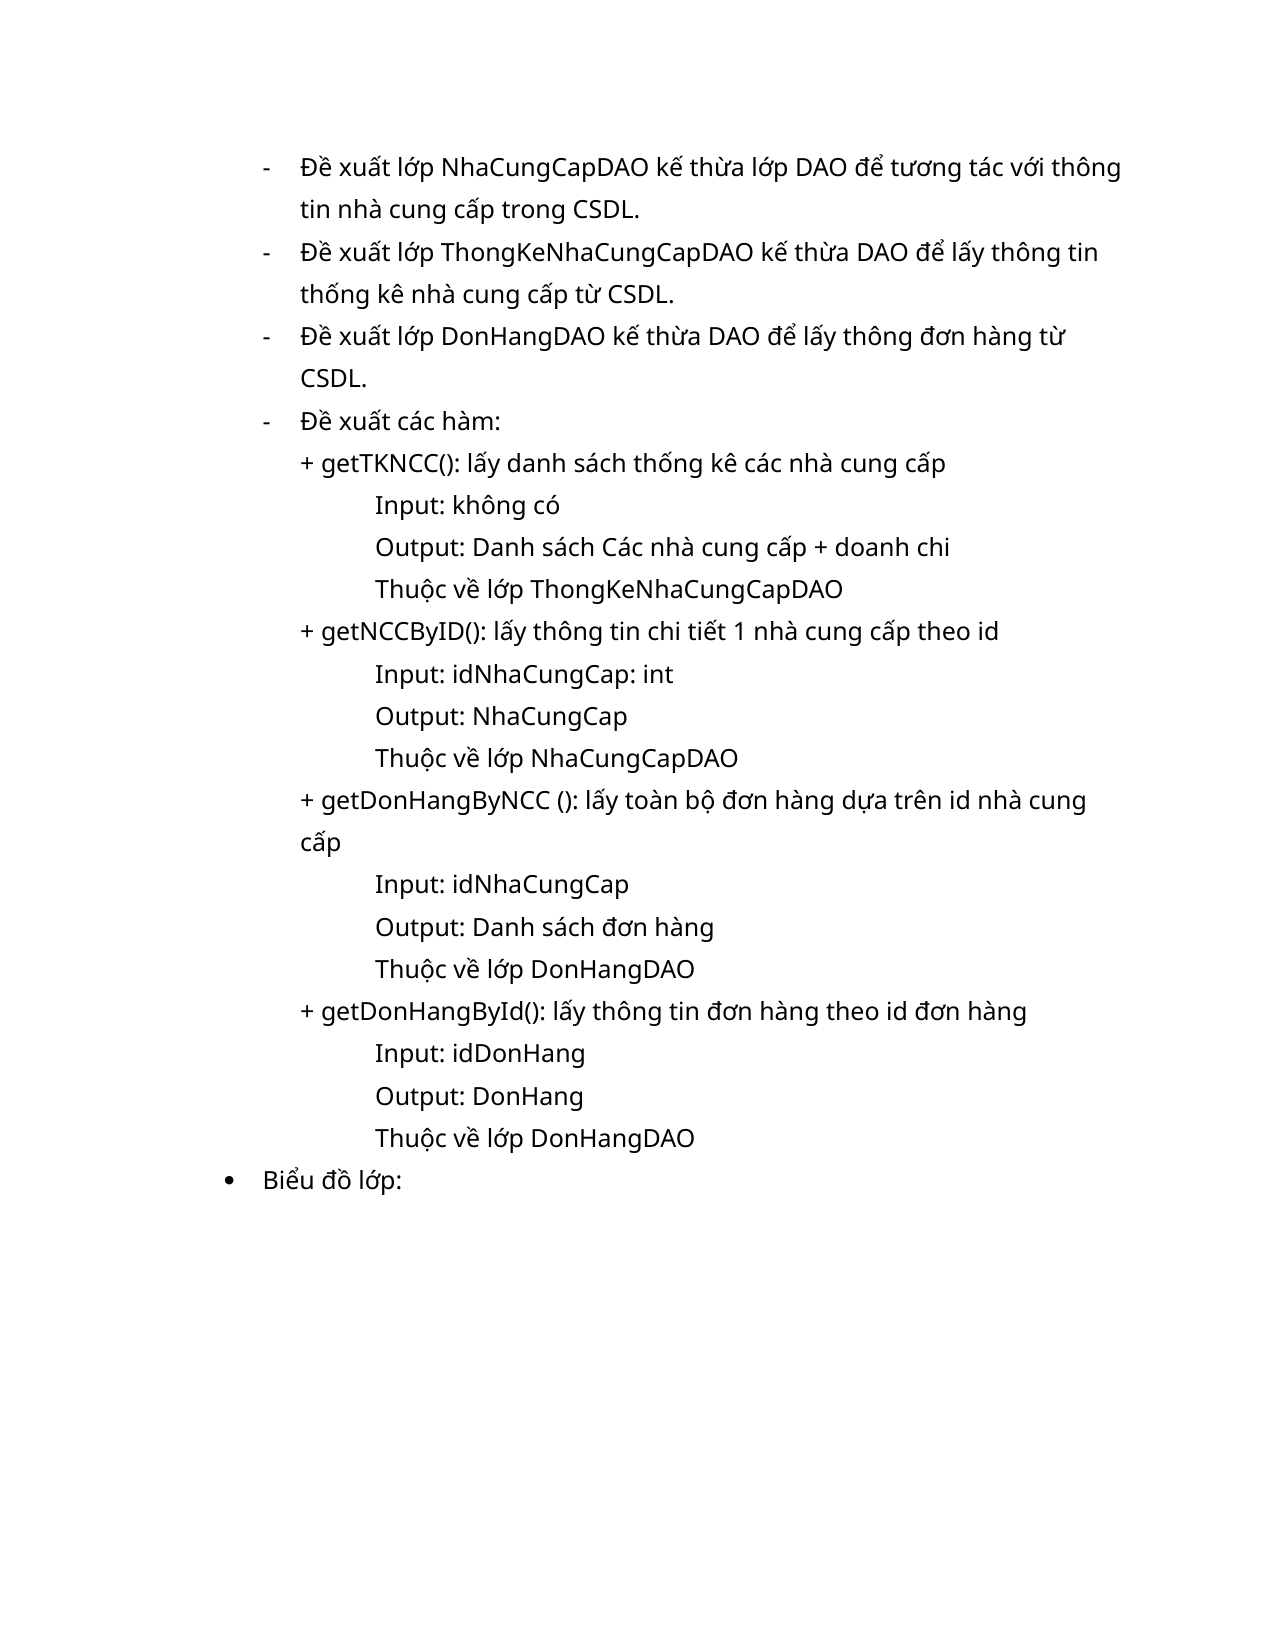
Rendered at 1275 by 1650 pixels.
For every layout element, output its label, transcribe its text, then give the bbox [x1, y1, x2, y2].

list Đề xuất lớp ThongKeNhaCungCapDAO kế thừa DAO để lấy thông tin thống kê nhà cung cấp từ CSDL. [262, 234, 1125, 311]
list Đề xuất các hàm: [262, 403, 1125, 437]
list Input: idDonHang [300, 1036, 1125, 1070]
list Thuộc về lớp NhaCungCapDAO [300, 741, 1125, 775]
list + getDonHangById(): lấy thông tin đơn hàng theo id đơn hàng [300, 994, 1125, 1028]
list + getNCCByID(): lấy thông tin chi tiết 1 nhà cung cấp theo id [300, 614, 1125, 648]
list Output: Danh sách đơn hàng [300, 909, 1125, 943]
list + getDonHangByNCC (): lấy toàn bộ đơn hàng dựa trên id nhà cung cấp [300, 783, 1125, 859]
list Input: idNhaCungCap [300, 867, 1125, 901]
list Output: DonHang [300, 1078, 1125, 1112]
list Thuộc về lớp DonHangDAO [300, 952, 1125, 986]
list Biểu đồ lớp: [225, 1162, 1125, 1197]
list + getTKNCC(): lấy danh sách thống kê các nhà cung cấp [300, 445, 1125, 479]
list Đề xuất lớp NhaCungCapDAO kế thừa lớp DAO để tương tác với thông tin nhà cung cấp trong CSDL. [262, 150, 1125, 226]
list Input: idNhaCungCap: int [300, 656, 1125, 690]
list Thuộc về lớp ThongKeNhaCungCapDAO [300, 572, 1125, 606]
list Thuộc về lớp DonHangDAO [300, 1120, 1125, 1154]
list Input: không có [300, 487, 1125, 522]
list Output: NhaCungCap [300, 698, 1125, 732]
list Output: Danh sách Các nhà cung cấp + doanh chi [300, 530, 1125, 564]
list Đề xuất lớp DonHangDAO kế thừa DAO để lấy thông đơn hàng từ CSDL. [262, 319, 1125, 395]
